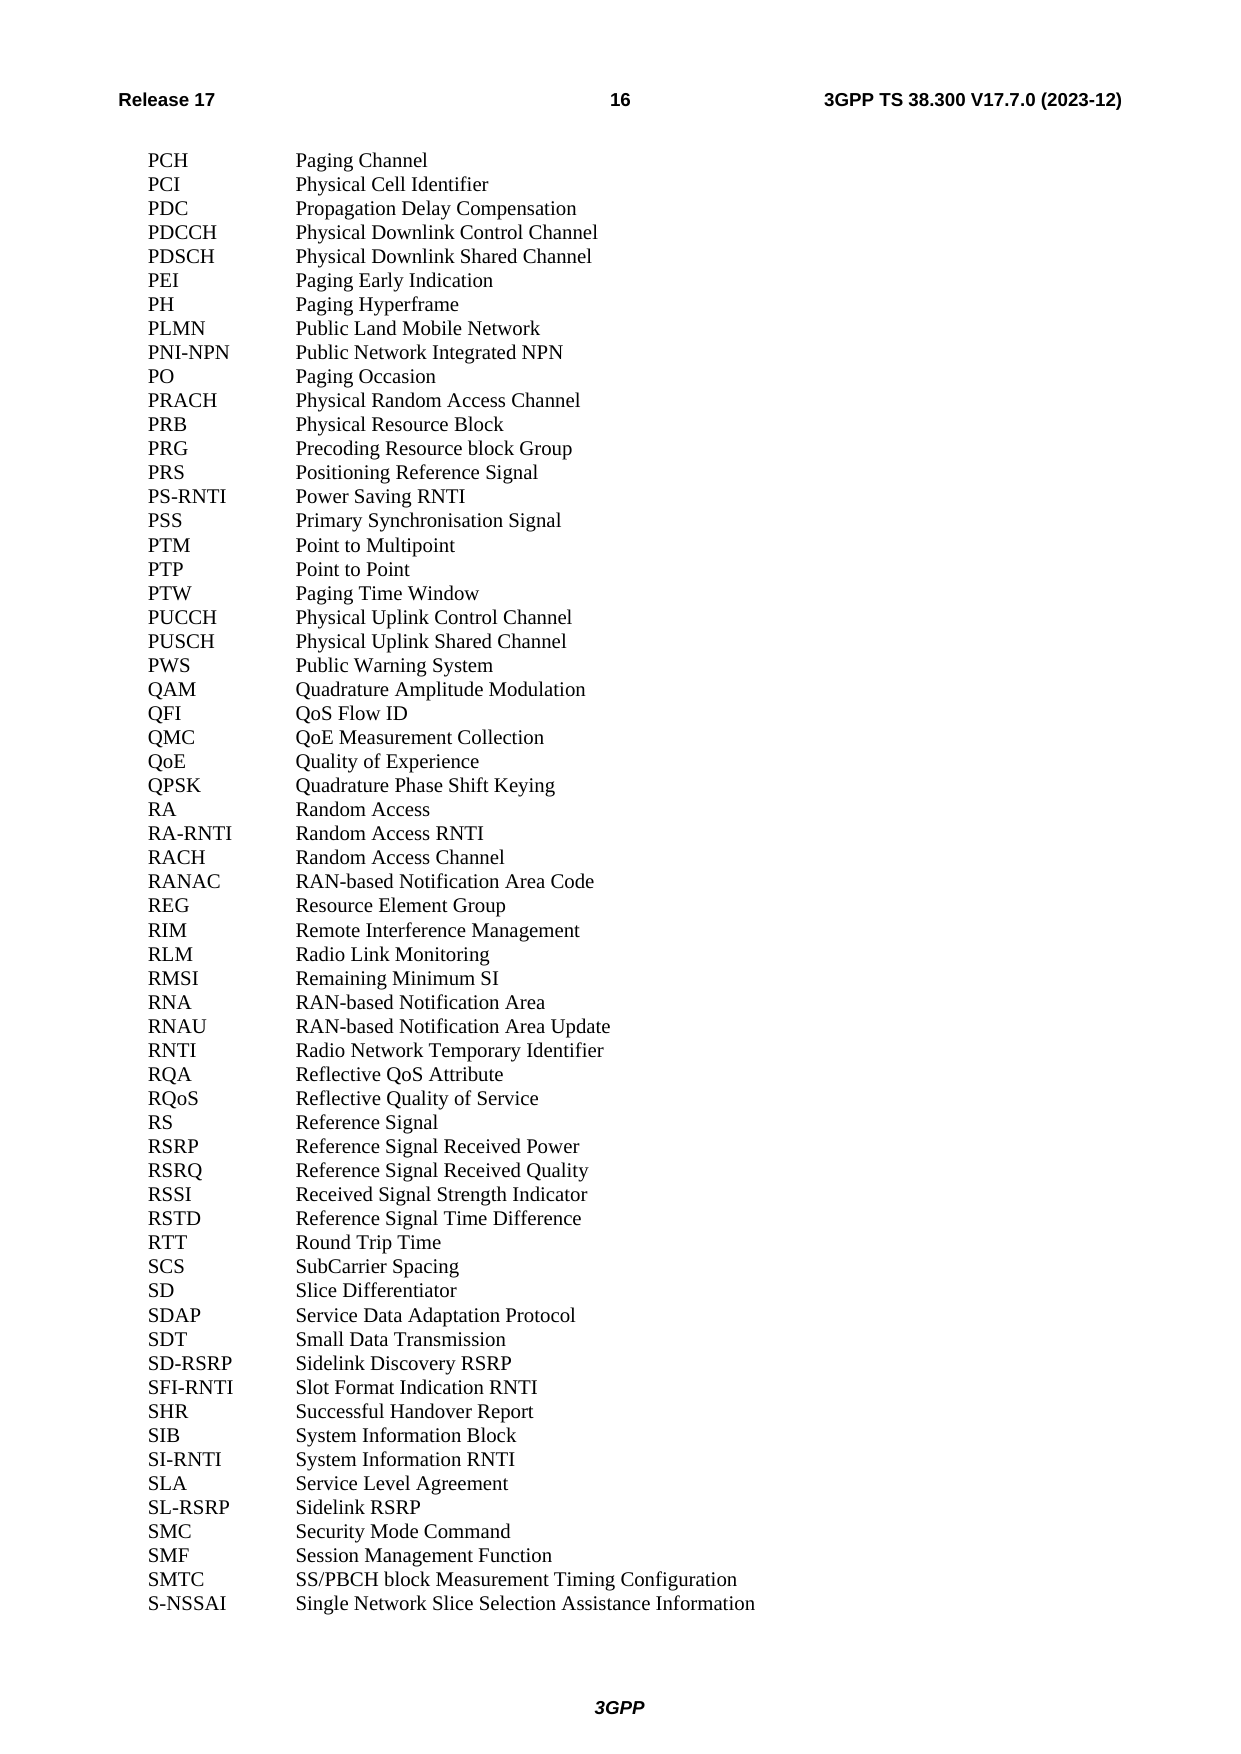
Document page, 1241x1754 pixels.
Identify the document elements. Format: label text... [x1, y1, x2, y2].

text PCI Physical Cell Identifier [148, 172, 1122, 196]
text SD-RSRP Sidelink Discovery RSRP [148, 1351, 1122, 1375]
text RACH Random Access Channel [148, 845, 1122, 869]
text PH Paging Hyperframe [148, 292, 1122, 316]
text QAM Quadrature Amplitude Modulation [148, 677, 1122, 701]
text PRS Positioning Reference Signal [148, 460, 1122, 484]
text PTM Point to Multipoint [148, 532, 1122, 557]
text RSRP Reference Signal Received Power [148, 1134, 1122, 1158]
text RSTD Reference Signal Time Difference [148, 1206, 1122, 1230]
text SDT Small Data Transmission [148, 1327, 1122, 1351]
text S-NSSAI Single Network Slice Selection Assistance Information [148, 1591, 1122, 1615]
text QoE Quality of Experience [148, 749, 1122, 773]
text RQoS Reflective Quality of Service [148, 1086, 1122, 1110]
text SL-RSRP Sidelink RSRP [148, 1495, 1122, 1519]
text RNTI Radio Network Temporary Identifier [148, 1038, 1122, 1062]
text PDCCH Physical Downlink Control Channel [148, 220, 1122, 244]
text SIB System Information Block [148, 1423, 1122, 1447]
text PRG Precoding Resource block Group [148, 436, 1122, 460]
text RTT Round Trip Time [148, 1230, 1122, 1254]
text RNA RAN-based Notification Area [148, 990, 1122, 1014]
text PS-RNTI Power Saving RNTI [148, 484, 1122, 508]
text SLA Service Level Agreement [148, 1471, 1122, 1495]
text QPSK Quadrature Phase Shift Keying [148, 773, 1122, 797]
text SCS SubCarrier Spacing [148, 1254, 1122, 1278]
text PO Paging Occasion [148, 364, 1122, 388]
text RSSI Received Signal Strength Indicator [148, 1182, 1122, 1206]
text RANAC RAN-based Notification Area Code [148, 869, 1122, 893]
text PSS Primary Synchronisation Signal [148, 508, 1122, 532]
text SFI-RNTI Slot Format Indication RNTI [148, 1375, 1122, 1399]
text SHR Successful Handover Report [148, 1399, 1122, 1423]
text PNI-NPN Public Network Integrated NPN [148, 340, 1122, 364]
text PDSCH Physical Downlink Shared Channel [148, 244, 1122, 268]
text SD Slice Differentiator [148, 1278, 1122, 1302]
text PUCCH Physical Uplink Control Channel [148, 605, 1122, 629]
text SDAP Service Data Adaptation Protocol [148, 1302, 1122, 1327]
text RNAU RAN-based Notification Area Update [148, 1014, 1122, 1038]
text PLMN Public Land Mobile Network [148, 316, 1122, 340]
text PWS Public Warning System [148, 653, 1122, 677]
text PDC Propagation Delay Compensation [148, 196, 1122, 220]
text PEI Paging Early Indication [148, 268, 1122, 292]
text RSRQ Reference Signal Received Quality [148, 1158, 1122, 1182]
text SMC Security Mode Command [148, 1519, 1122, 1543]
text RIM Remote Interference Management [148, 917, 1122, 942]
text REG Resource Element Group [148, 893, 1122, 917]
text PRB Physical Resource Block [148, 412, 1122, 436]
text PUSCH Physical Uplink Shared Channel [148, 629, 1122, 653]
text PCH Paging Channel [148, 147, 1122, 172]
text RA-RNTI Random Access RNTI [148, 821, 1122, 845]
text QFI QoS Flow ID [148, 701, 1122, 725]
text PTP Point to Point [148, 557, 1122, 581]
text SMF Session Management Function [148, 1543, 1122, 1567]
text PTW Paging Time Window [148, 581, 1122, 605]
text RA Random Access [148, 797, 1122, 821]
text SMTC SS/PBCH block Measurement Timing Configuration [148, 1567, 1122, 1591]
text SI-RNTI System Information RNTI [148, 1447, 1122, 1471]
text RLM Radio Link Monitoring [148, 942, 1122, 966]
text RQA Reflective QoS Attribute [148, 1062, 1122, 1086]
text PRACH Physical Random Access Channel [148, 388, 1122, 412]
text QMC QoE Measurement Collection [148, 725, 1122, 749]
text RS Reference Signal [148, 1110, 1122, 1134]
text RMSI Remaining Minimum SI [148, 966, 1122, 990]
